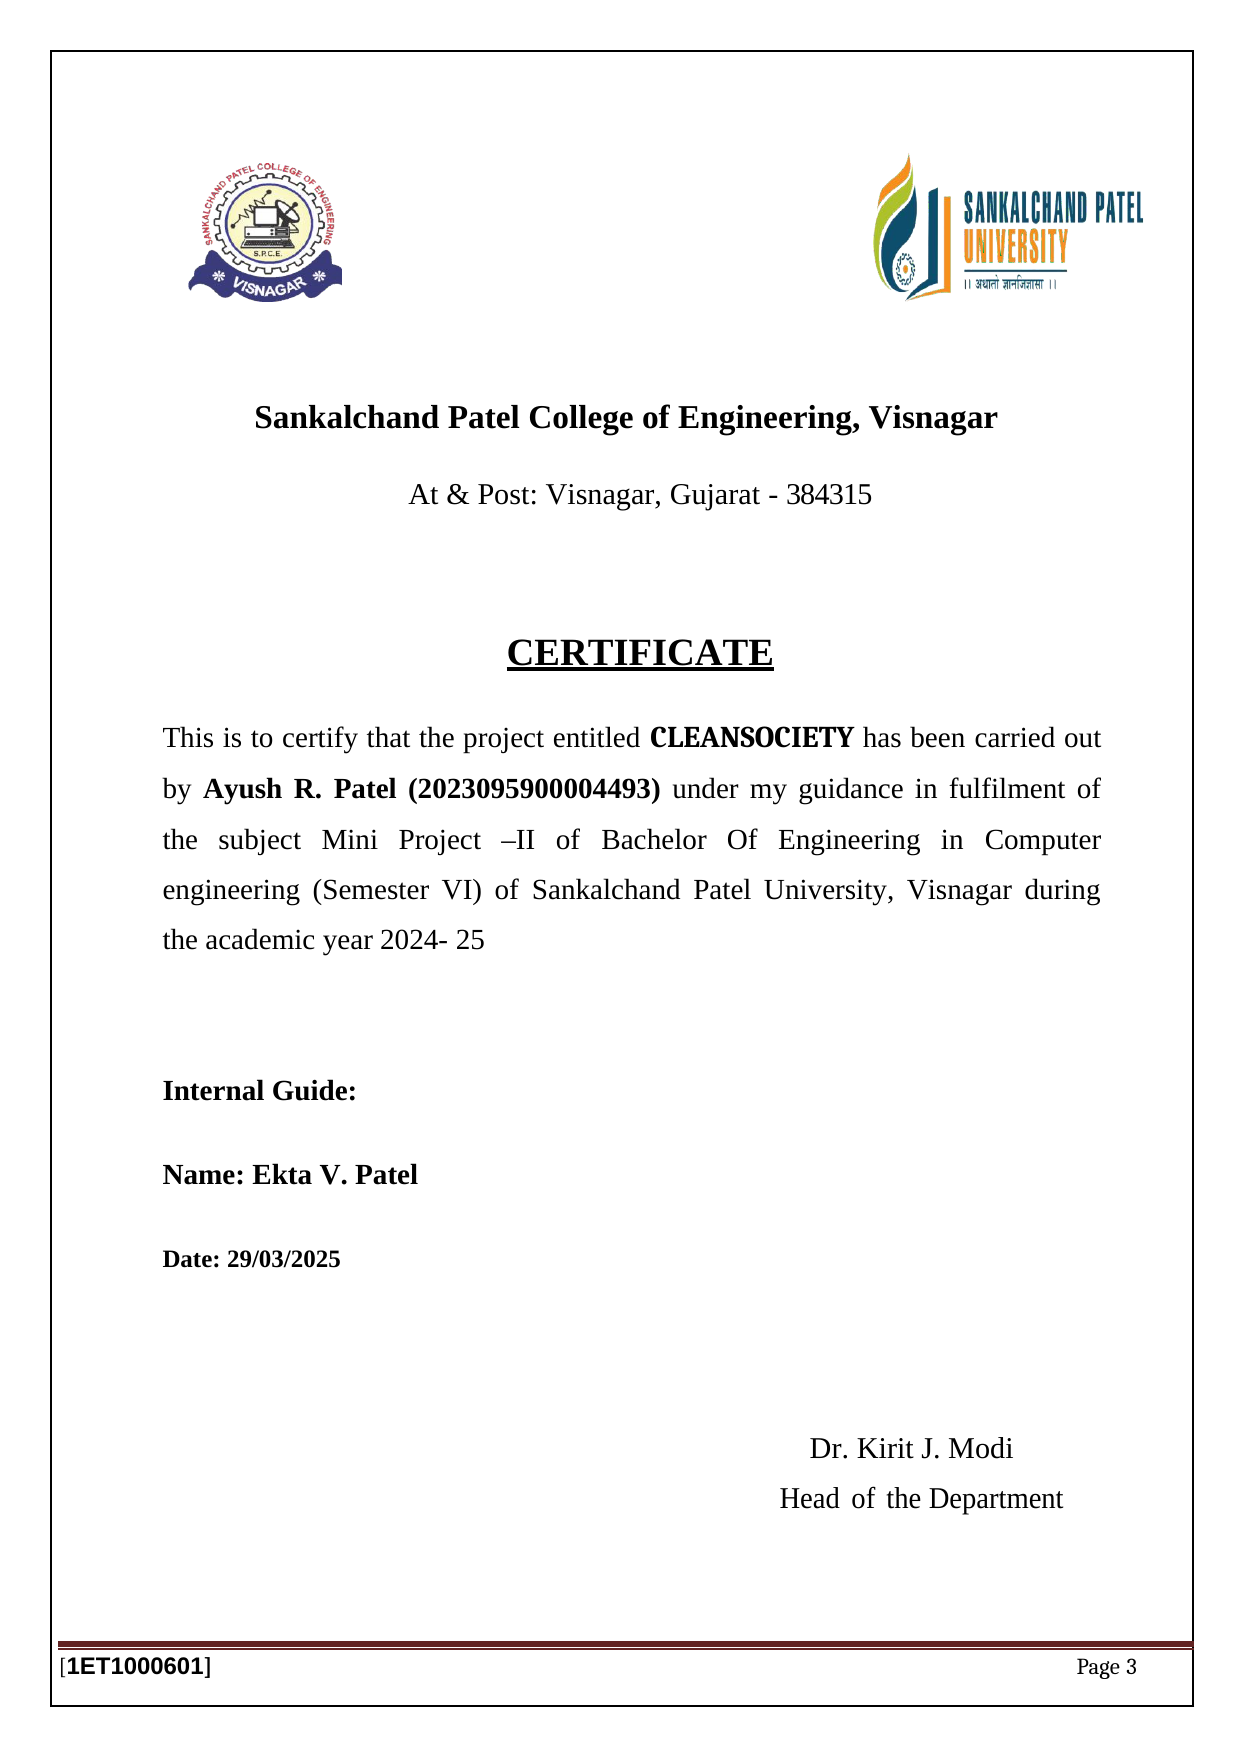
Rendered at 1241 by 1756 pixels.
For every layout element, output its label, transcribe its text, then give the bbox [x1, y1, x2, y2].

picture [188, 163, 342, 302]
text At & Post: Visnagar, Gujarat - 384315 [87, 476, 1192, 511]
text Dr. Kirit J. Modi [218, 1430, 1192, 1465]
text Internal Guide: Name: Ekta V. Patel [162, 1073, 423, 1191]
picture [873, 152, 1144, 302]
text Head of the Department [218, 1480, 1192, 1515]
subtitle This is to certify that the project entitled CLEANSOCIETY has been carried out by Ayush R. Patel (2023095900004493) under my guidance in fulfilment of the subject Mini Project –II of Bachelor Of Engineering in Computer engineering (Semester VI) of Sankalchand Patel University, Visnagar during the academic year 2024- 25 [162, 720, 1101, 956]
subtitle CERTIFICATE [86, 629, 1192, 673]
text Sankalchand Patel College of Engineering, Visnagar [58, 397, 1192, 436]
subtitle Date: 29/03/2025 [162, 1241, 1192, 1275]
